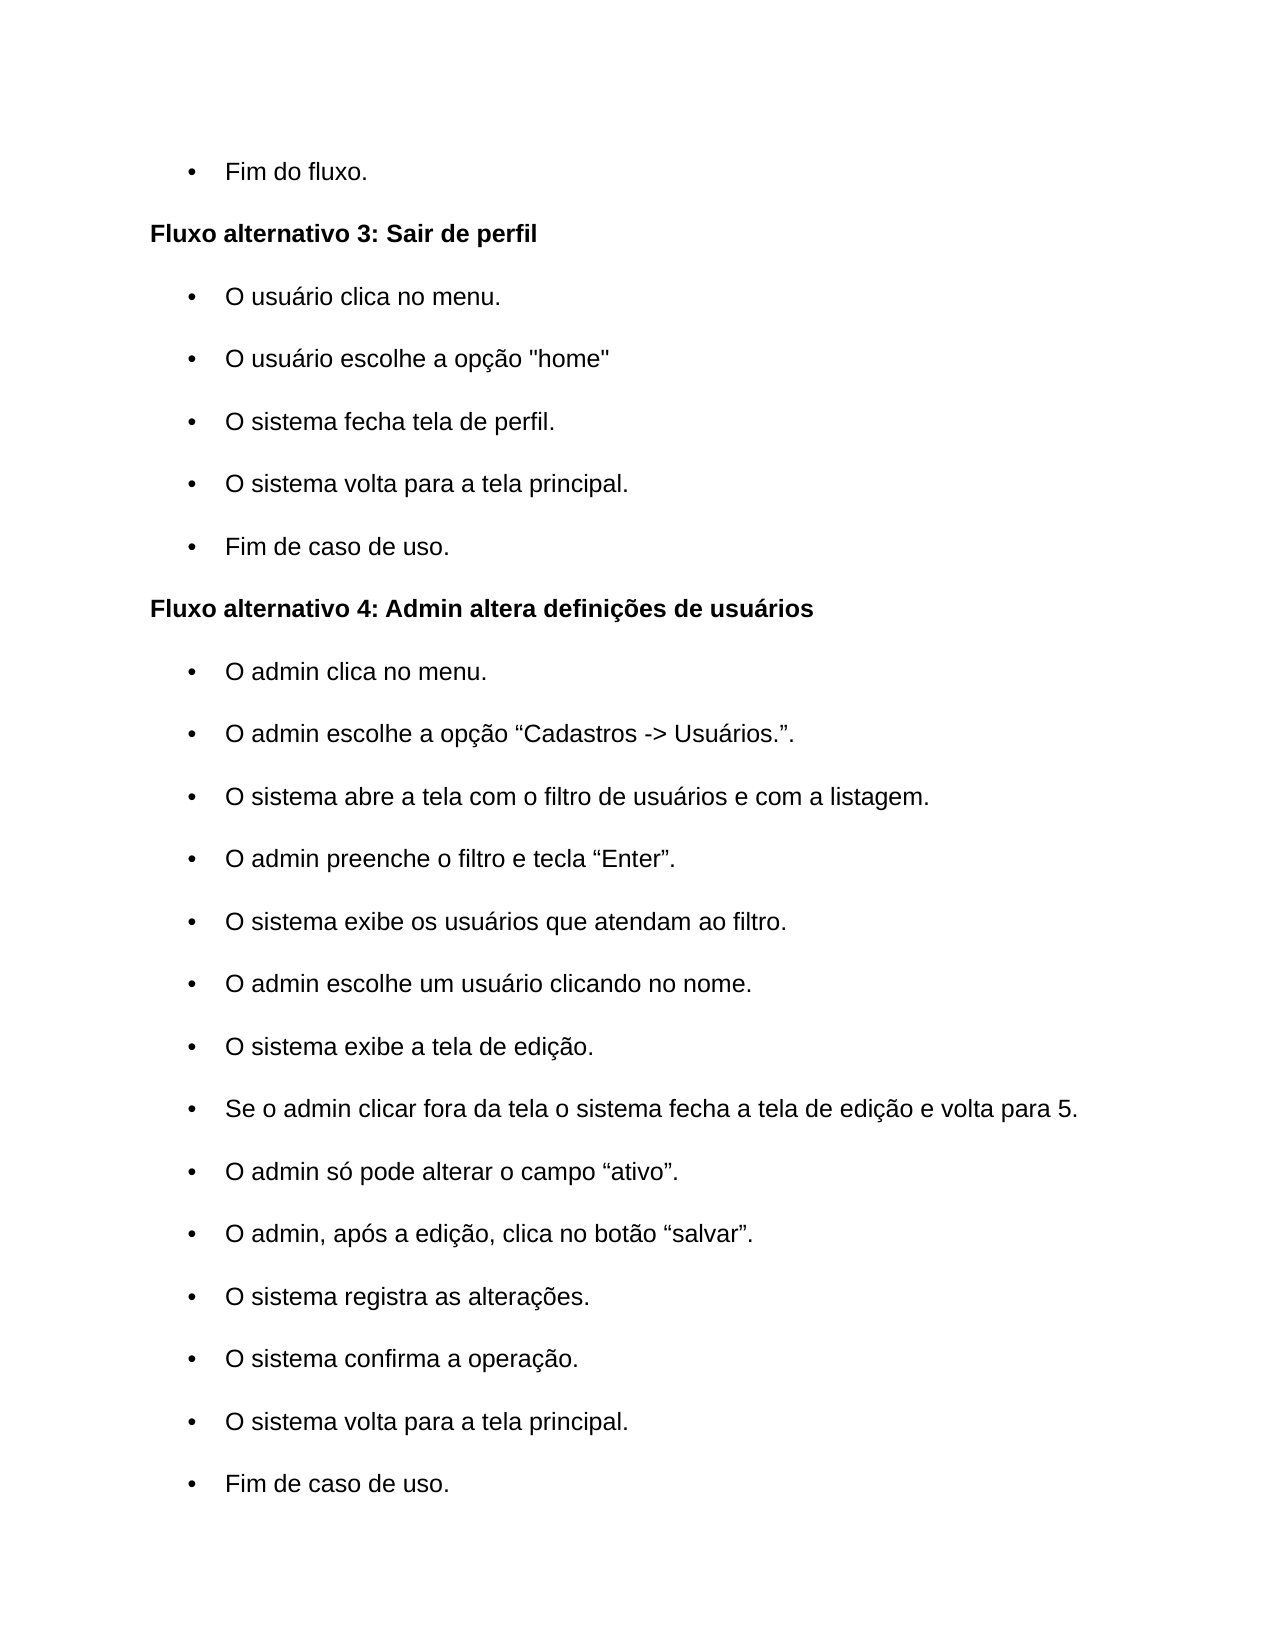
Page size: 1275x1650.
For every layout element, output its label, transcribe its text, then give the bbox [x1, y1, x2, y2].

list O admin só pode alterar o campo “ativo”. [187, 1150, 1125, 1187]
list O sistema abre a tela com o filtro de usuários e com a listagem. [187, 775, 1125, 812]
list Fim de caso de uso. [187, 525, 1125, 562]
list O admin escolhe a opção “Cadastros -> Usuários.”. [187, 712, 1125, 750]
list Se o admin clicar fora da tela o sistema fecha a tela de edição e volta para 5. [187, 1087, 1125, 1125]
text Fluxo alternativo 4: Admin altera definições de usuários [150, 587, 1125, 625]
list Fim de caso de uso. [187, 1462, 1125, 1500]
list O admin, após a edição, clica no botão “salvar”. [187, 1212, 1125, 1250]
list O sistema registra as alterações. [187, 1275, 1125, 1312]
list O usuário clica no menu. [187, 275, 1125, 312]
list O sistema volta para a tela principal. [187, 462, 1125, 500]
list O usuário escolhe a opção "home" [187, 337, 1125, 375]
list O admin preenche o filtro e tecla “Enter”. [187, 837, 1125, 875]
list Fim do fluxo. [187, 150, 1125, 187]
list O sistema exibe os usuários que atendam ao filtro. [187, 900, 1125, 937]
list O sistema fecha tela de perfil. [187, 400, 1125, 437]
list O admin escolhe um usuário clicando no nome. [187, 962, 1125, 1000]
list O sistema volta para a tela principal. [187, 1400, 1125, 1437]
text Fluxo alternativo 3: Sair de perfil [150, 212, 1125, 250]
list O sistema confirma a operação. [187, 1337, 1125, 1375]
list O admin clica no menu. [187, 650, 1125, 687]
list O sistema exibe a tela de edição. [187, 1025, 1125, 1062]
